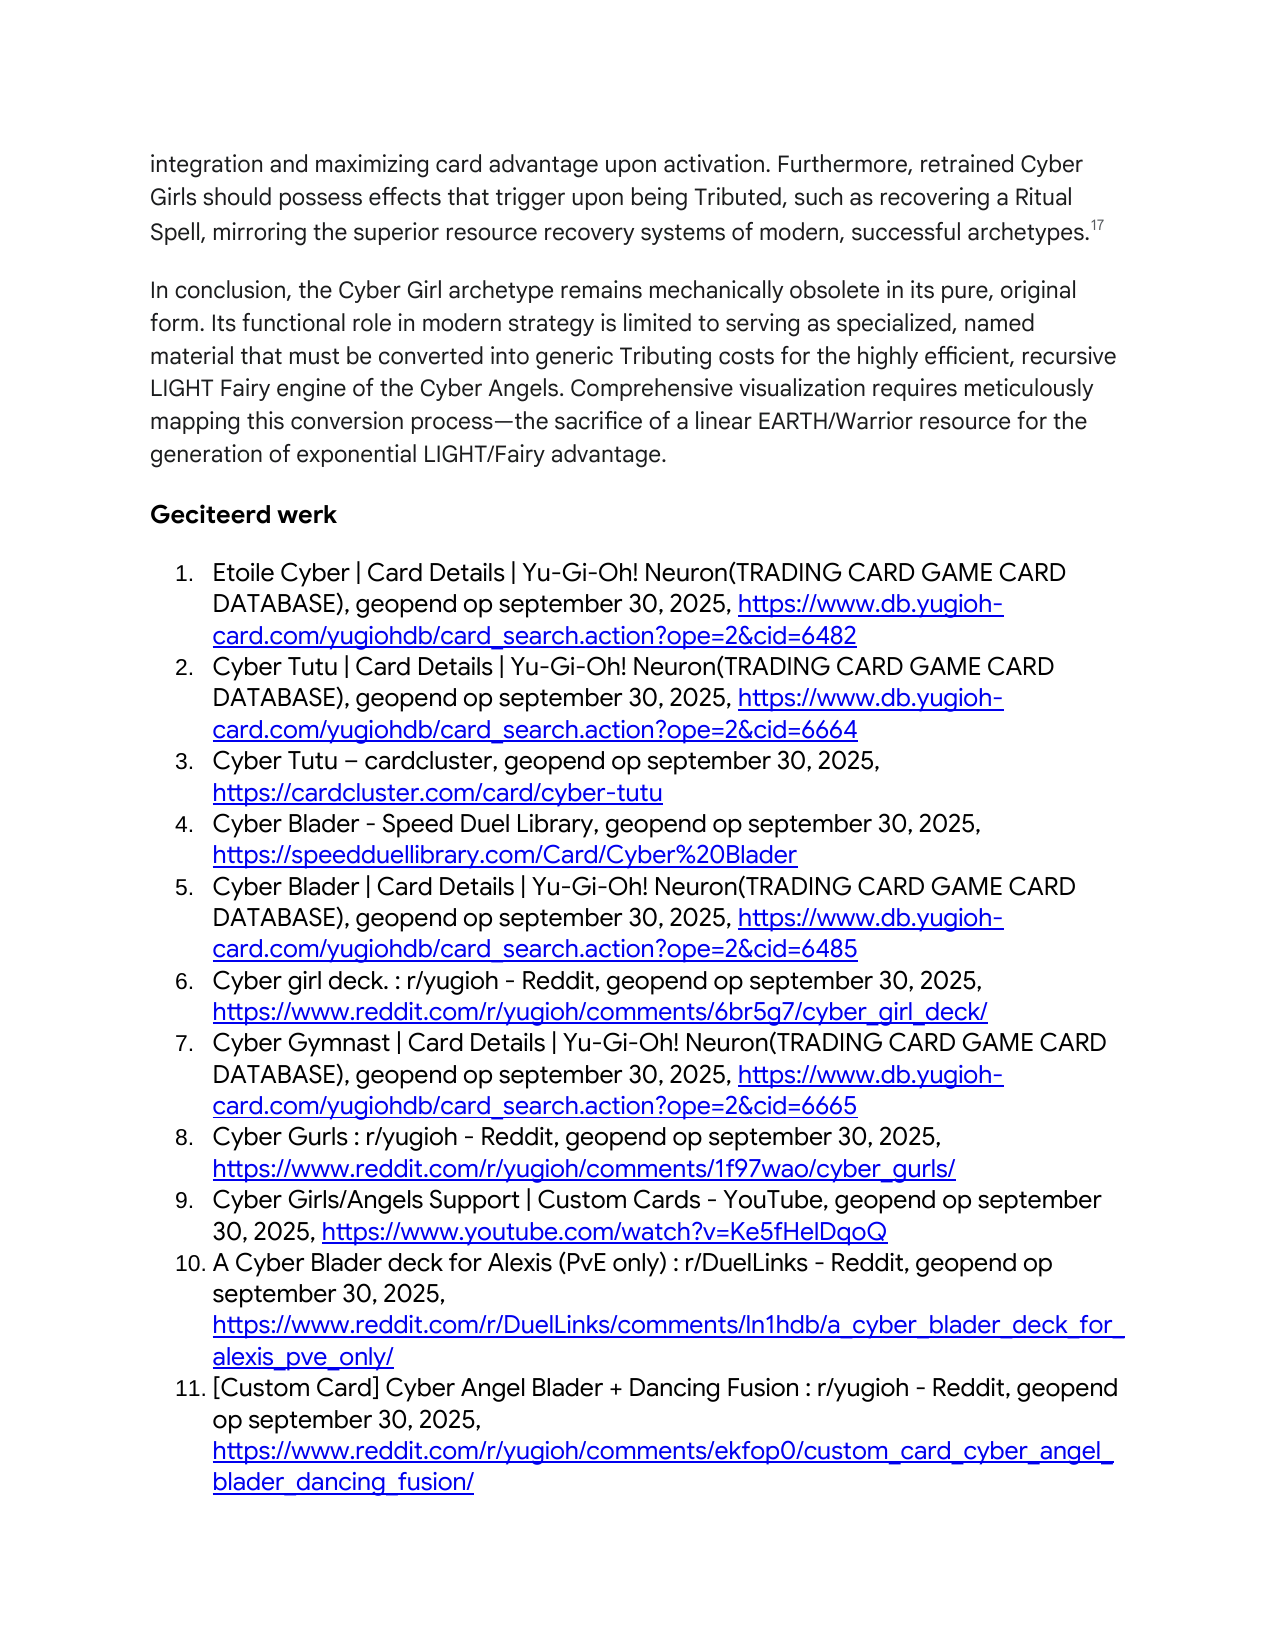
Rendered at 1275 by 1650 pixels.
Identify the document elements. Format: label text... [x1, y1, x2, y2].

list A Cyber Blader deck for Alexis (PvE only) : r/DuelLinks - Reddit, geopend op september 30, 2025, https://www.reddit.com/r/DuelLinks/comments/ln1hdb/a_cyber_blader_deck_for_alexis_pve_only/ [175, 1247, 1125, 1372]
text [150, 150, 1125, 247]
subtitle Geciteerd werk [150, 499, 1125, 531]
list Cyber girl deck. : r/yugioh - Reddit, geopend op september 30, 2025, https://www.reddit.com/r/yugioh/comments/6br5g7/cyber_girl_deck/ [175, 965, 1125, 1028]
list Cyber Gurls : r/yugioh - Reddit, geopend op september 30, 2025, https://www.reddit.com/r/yugioh/comments/1f97wao/cyber_gurls/ [175, 1122, 1125, 1184]
list Cyber Blader | Card Details | Yu-Gi-Oh! Neuron(TRADING CARD GAME CARD DATABASE), geopend op september 30, 2025, https://www.db.yugioh-card.com/yugiohdb/card_search.action?ope=2&cid=6485 [175, 871, 1125, 965]
list Cyber Blader - Speed Duel Library, geopend op september 30, 2025, https://speedduellibrary.com/Card/Cyber%20Blader [175, 808, 1125, 871]
list [Custom Card] Cyber Angel Blader + Dancing Fusion : r/yugioh - Reddit, geopend op september 30, 2025, https://www.reddit.com/r/yugioh/comments/ekfop0/custom_card_cyber_angel_blader_dancing_fusion/ [175, 1372, 1125, 1498]
list Cyber Tutu | Card Details | Yu-Gi-Oh! Neuron(TRADING CARD GAME CARD DATABASE), geopend op september 30, 2025, https://www.db.yugioh-card.com/yugiohdb/card_search.action?ope=2&cid=6664 [175, 651, 1125, 745]
list Cyber Girls/Angels Support | Custom Cards - YouTube, geopend op september 30, 2025, https://www.youtube.com/watch?v=Ke5fHelDqoQ [175, 1184, 1125, 1247]
list Etoile Cyber | Card Details | Yu-Gi-Oh! Neuron(TRADING CARD GAME CARD DATABASE), geopend op september 30, 2025, https://www.db.yugioh-card.com/yugiohdb/card_search.action?ope=2&cid=6482 [175, 557, 1125, 651]
text In conclusion, the Cyber Girl archetype remains mechanically obsolete in its pure, original form. Its functional role in modern strategy is limited to serving as specialized, named material that must be converted into generic Tributing costs for the highly efficient, recursive LIGHT Fairy engine of the Cyber Angels. Comprehensive visualization requires meticulously mapping this conversion process—the sacrifice of a linear EARTH/Warrior resource for the generation of exponential LIGHT/Fairy advantage. [150, 277, 1125, 469]
list Cyber Gymnast | Card Details | Yu-Gi-Oh! Neuron(TRADING CARD GAME CARD DATABASE), geopend op september 30, 2025, https://www.db.yugioh-card.com/yugiohdb/card_search.action?ope=2&cid=6665 [175, 1028, 1125, 1122]
list Cyber Tutu – cardcluster, geopend op september 30, 2025, https://cardcluster.com/card/cyber-tutu [175, 745, 1125, 808]
